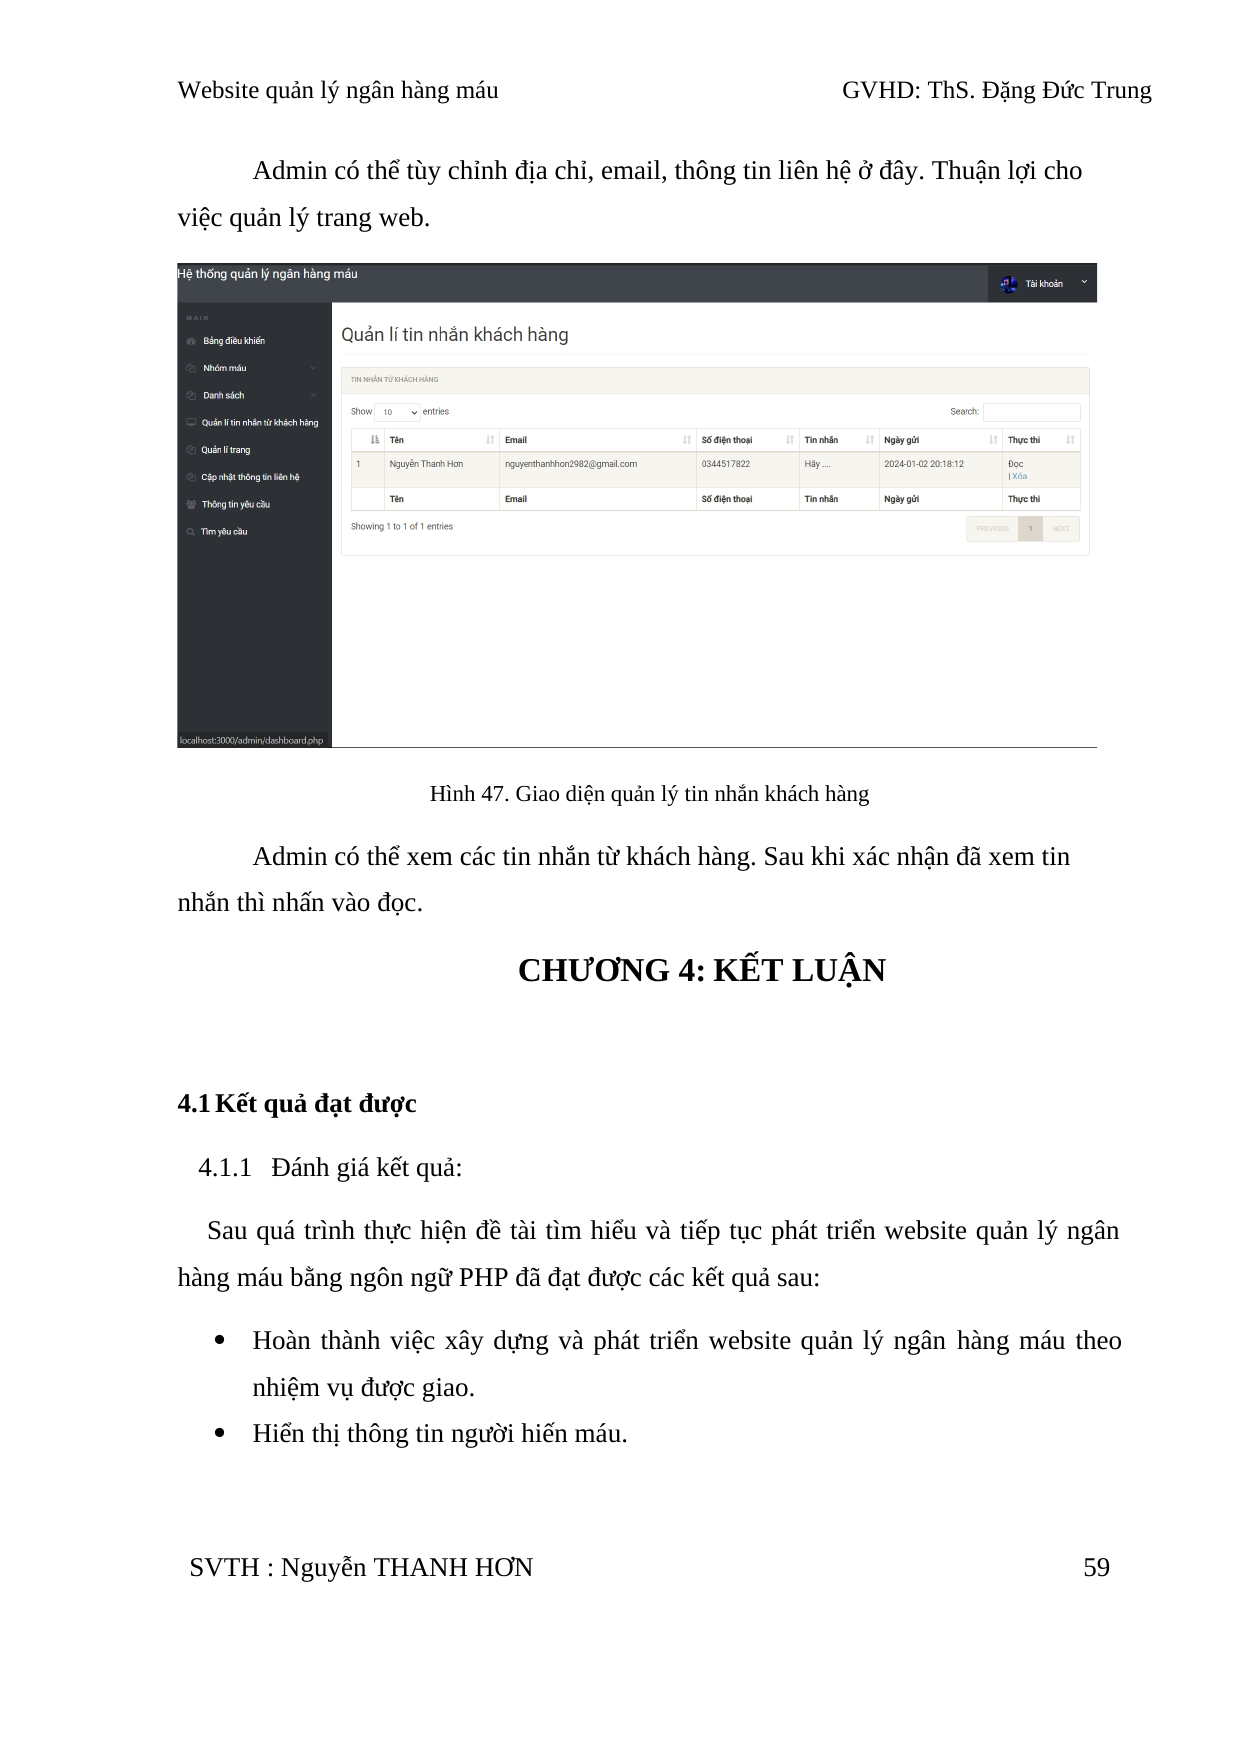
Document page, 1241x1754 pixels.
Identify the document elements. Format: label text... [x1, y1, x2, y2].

subtitle KẾT LUẬN [282, 950, 1122, 988]
list Hoàn thành việc xây dựng và phát triển website quản lý ngân hàng máu theo nhiệm vụ được giao. [215, 1324, 1122, 1402]
picture [177, 263, 1098, 748]
subtitle Kết quả đạt được [177, 1087, 1122, 1118]
text Admin có thể tùy chỉnh địa chỉ, email, thông tin liên hệ ở đây. Thuận lợi cho việc quản lý trang web. [177, 154, 1122, 232]
text Admin có thể xem các tin nhắn từ khách hàng. Sau khi xác nhận đã xem tin nhắn thì nhấn vào đọc. [177, 840, 1122, 918]
list Hiển thị thông tin người hiến máu. [215, 1417, 1122, 1449]
subtitle Đánh giá kết quả: [252, 1151, 1122, 1182]
text Sau quá trình thực hiện đề tài tìm hiểu và tiếp tục phát triển website quản lý ngân hàng máu bằng ngôn ngữ PHP đã đạt được các kết quả sau: [177, 1214, 1122, 1292]
